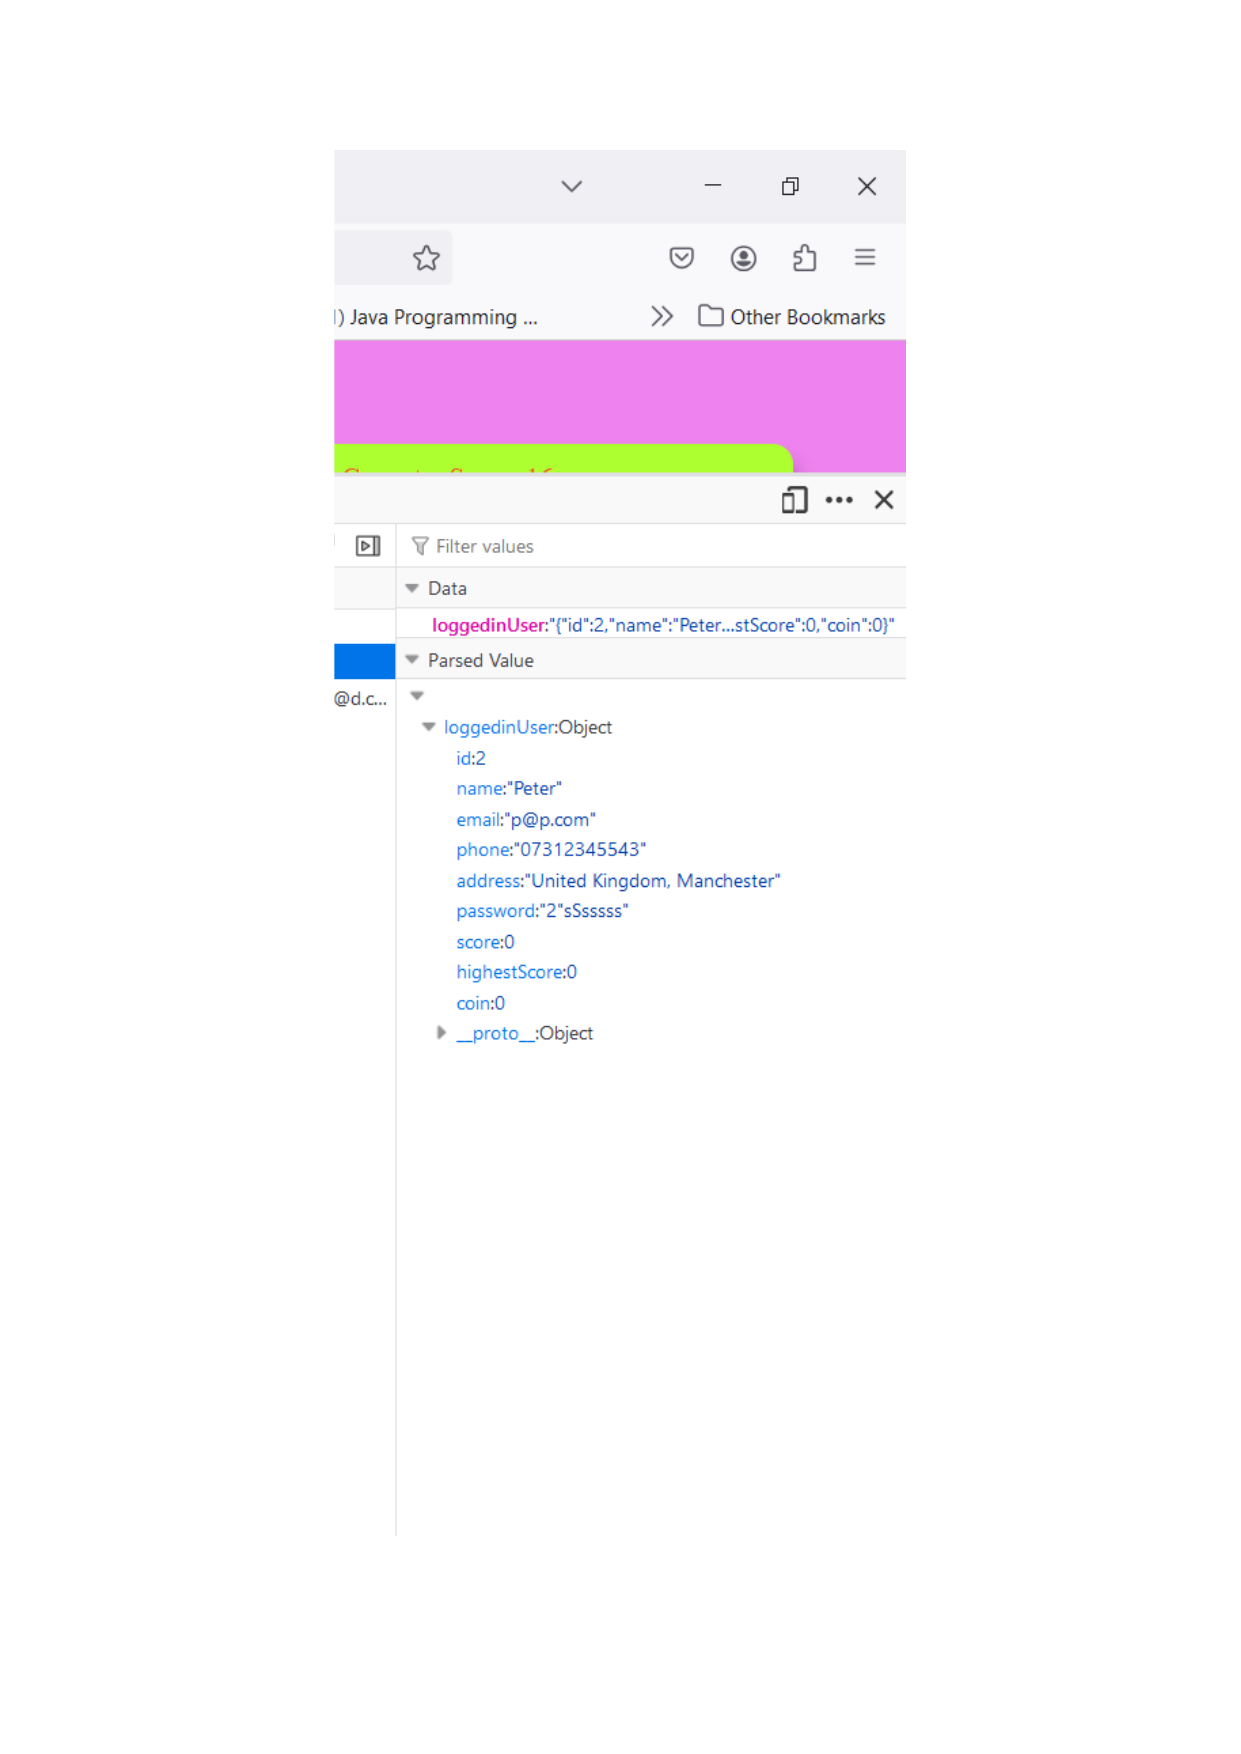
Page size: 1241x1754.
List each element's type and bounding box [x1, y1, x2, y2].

picture [334, 150, 906, 1536]
